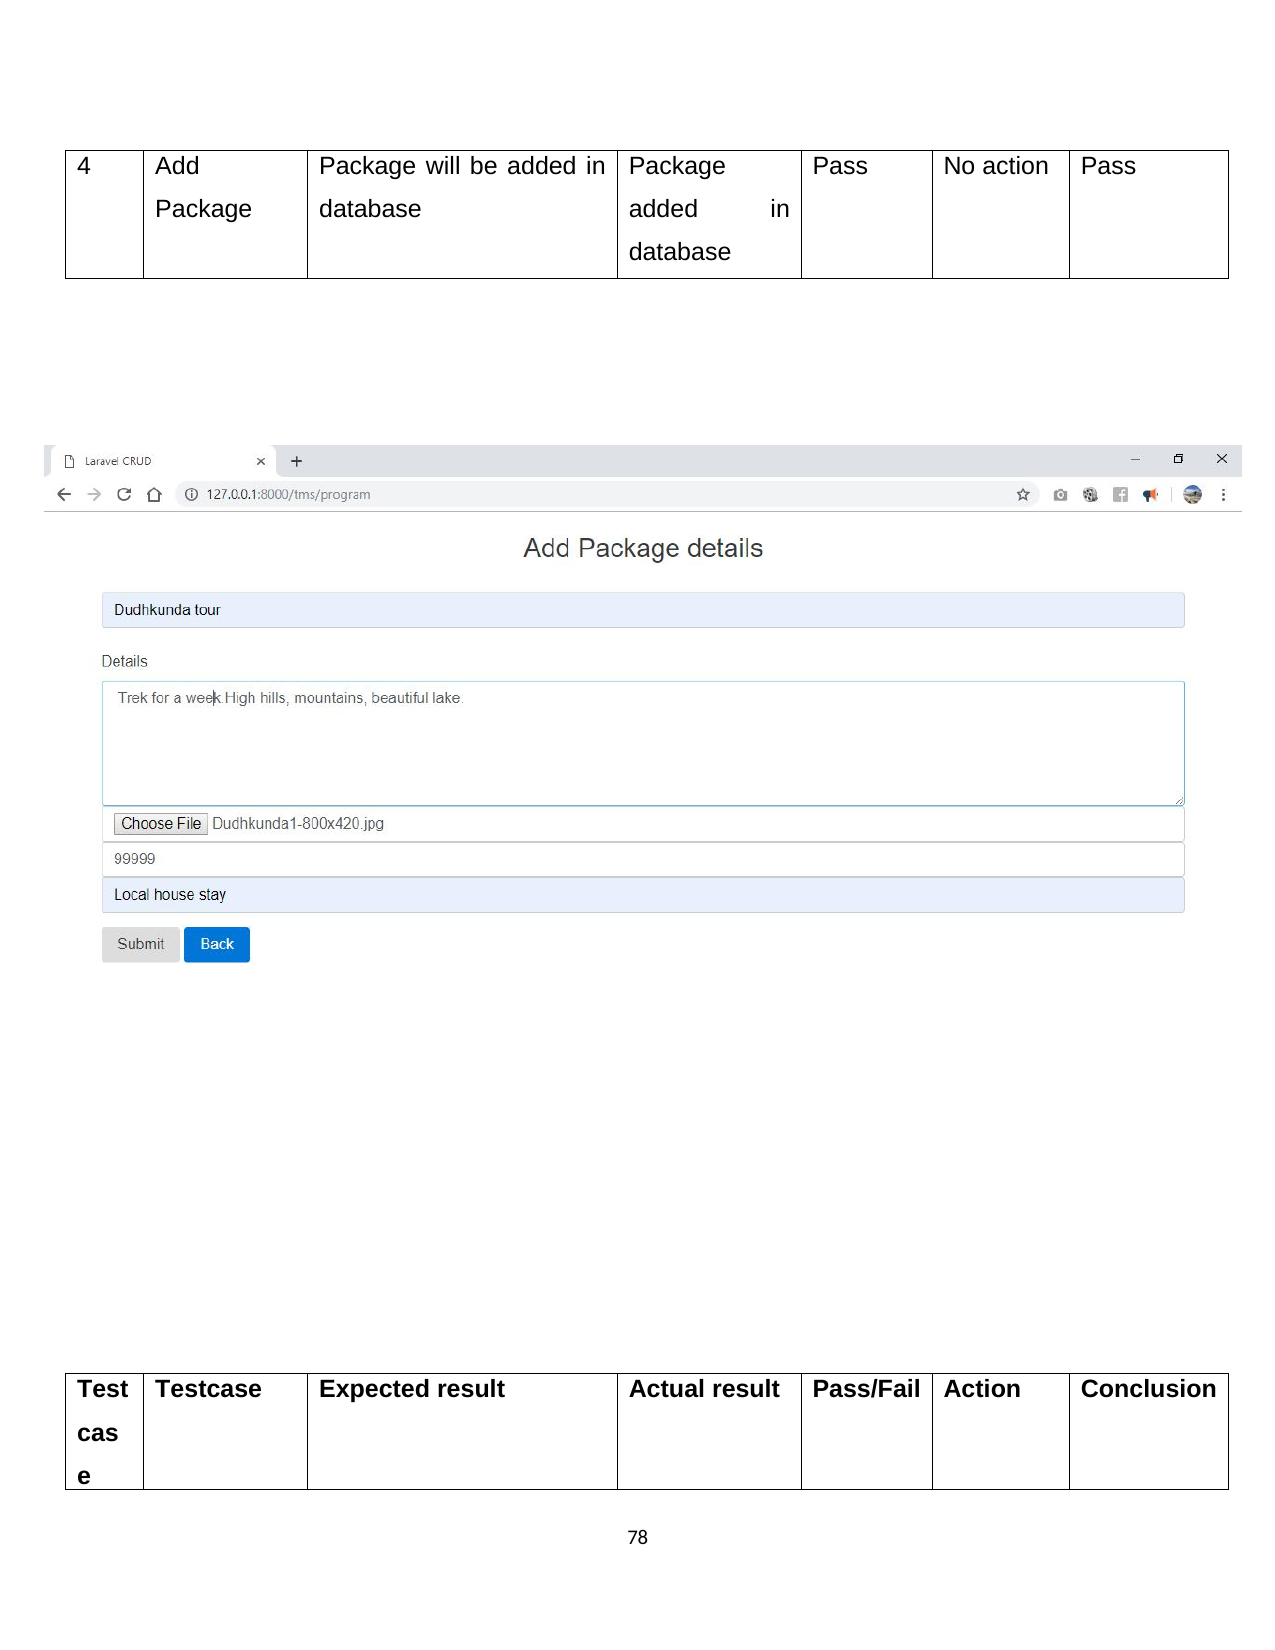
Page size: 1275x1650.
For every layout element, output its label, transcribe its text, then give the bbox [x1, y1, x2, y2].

table_cell 4 [66, 151, 143, 278]
table_header Expected result [308, 1374, 617, 1489]
table_header Conclusion [1070, 1374, 1228, 1489]
table_header Action [933, 1374, 1069, 1489]
table_header Testcase [144, 1374, 307, 1489]
table_header Actual result [618, 1374, 801, 1489]
table_cell Pass [802, 151, 932, 278]
table_cell Pass [1070, 151, 1228, 278]
picture [43, 445, 1243, 992]
table_cell Package will be added in database [308, 151, 617, 278]
table_cell No action [933, 151, 1069, 278]
table_cell Package added in database [618, 151, 801, 278]
table_header Pass/Fail [802, 1374, 932, 1489]
table_cell Add Package [144, 151, 307, 278]
table_header Test case No. [66, 1374, 143, 1489]
